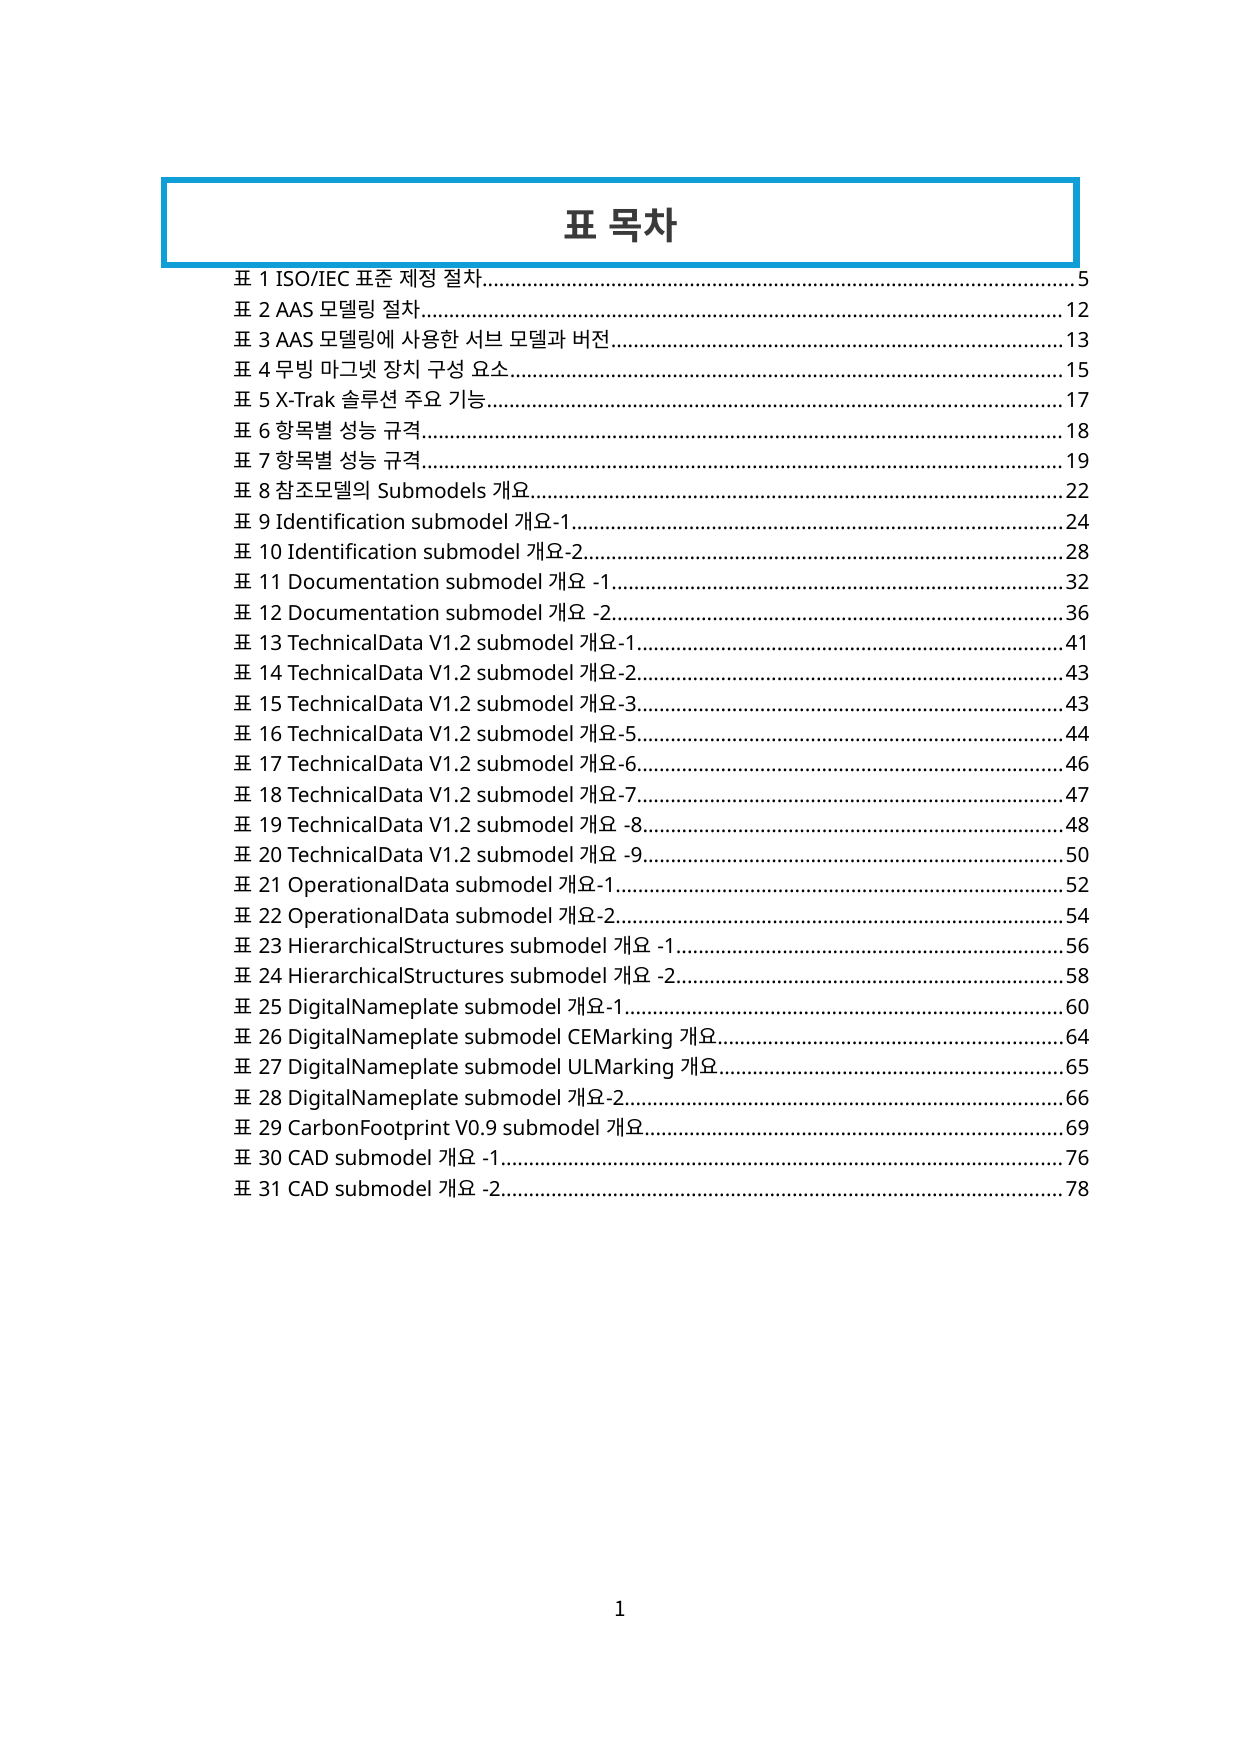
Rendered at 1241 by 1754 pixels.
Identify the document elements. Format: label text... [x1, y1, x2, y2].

text 표 1 ISO/IEC 표준 제정 절차 5 [233, 262, 1090, 293]
text 표 31 CAD submodel 개요 -2 78 [233, 1172, 1090, 1202]
text 표 14 TechnicalData V1.2 submodel 개요-2 43 [233, 657, 1090, 687]
text 표 22 OperationalData submodel 개요-2 54 [233, 899, 1090, 929]
text 표 25 DigitalNameplate submodel 개요-1 60 [233, 990, 1090, 1020]
text 표 10 Identification submodel 개요-2 28 [233, 535, 1090, 566]
text 표 17 TechnicalData V1.2 submodel 개요-6 46 [233, 747, 1090, 778]
text 표 18 TechnicalData V1.2 submodel 개요-7 47 [233, 778, 1090, 808]
text 표 15 TechnicalData V1.2 submodel 개요-3 43 [233, 687, 1090, 717]
text 표 11 Documentation submodel 개요 -1 32 [233, 566, 1090, 596]
text 표 27 DigitalNameplate submodel ULMarking 개요 65 [233, 1051, 1090, 1081]
text 표 23 HierarchicalStructures submodel 개요 -1 56 [233, 929, 1090, 960]
text 표 5 X-Trak 솔루션 주요 기능 17 [233, 384, 1090, 414]
text 표 20 TechnicalData V1.2 submodel 개요 -9 50 [233, 838, 1090, 869]
text 표 29 CarbonFootprint V0.9 submodel 개요 69 [233, 1111, 1090, 1142]
text 표 3 AAS 모델링에 사용한 서브 모델과 버전 13 [233, 323, 1090, 353]
text 표 13 TechnicalData V1.2 submodel 개요-1 41 [233, 626, 1090, 657]
text 표 19 TechnicalData V1.2 submodel 개요 -8 48 [233, 808, 1090, 838]
text 표 26 DigitalNameplate submodel CEMarking 개요 64 [233, 1020, 1090, 1051]
text 표 30 CAD submodel 개요 -1 76 [233, 1142, 1090, 1172]
text 표 8 참조모델의 Submodels 개요 22 [233, 475, 1090, 505]
text 표 2 AAS 모델링 절차 12 [233, 293, 1090, 323]
text 표 21 OperationalData submodel 개요-1 52 [233, 869, 1090, 899]
text 표 24 HierarchicalStructures submodel 개요 -2 58 [233, 960, 1090, 990]
text 표 16 TechnicalData V1.2 submodel 개요-5 44 [233, 717, 1090, 747]
text 표 7 항목별 성능 규격 19 [233, 444, 1090, 475]
text 표 12 Documentation submodel 개요 -2 36 [233, 596, 1090, 626]
text 표 4 무빙 마그넷 장치 구성 요소 15 [233, 353, 1090, 384]
text 표 9 Identification submodel 개요-1 24 [233, 505, 1090, 535]
text 표 6 항목별 성능 규격 18 [233, 414, 1090, 444]
text 표 28 DigitalNameplate submodel 개요-2 66 [233, 1081, 1090, 1111]
